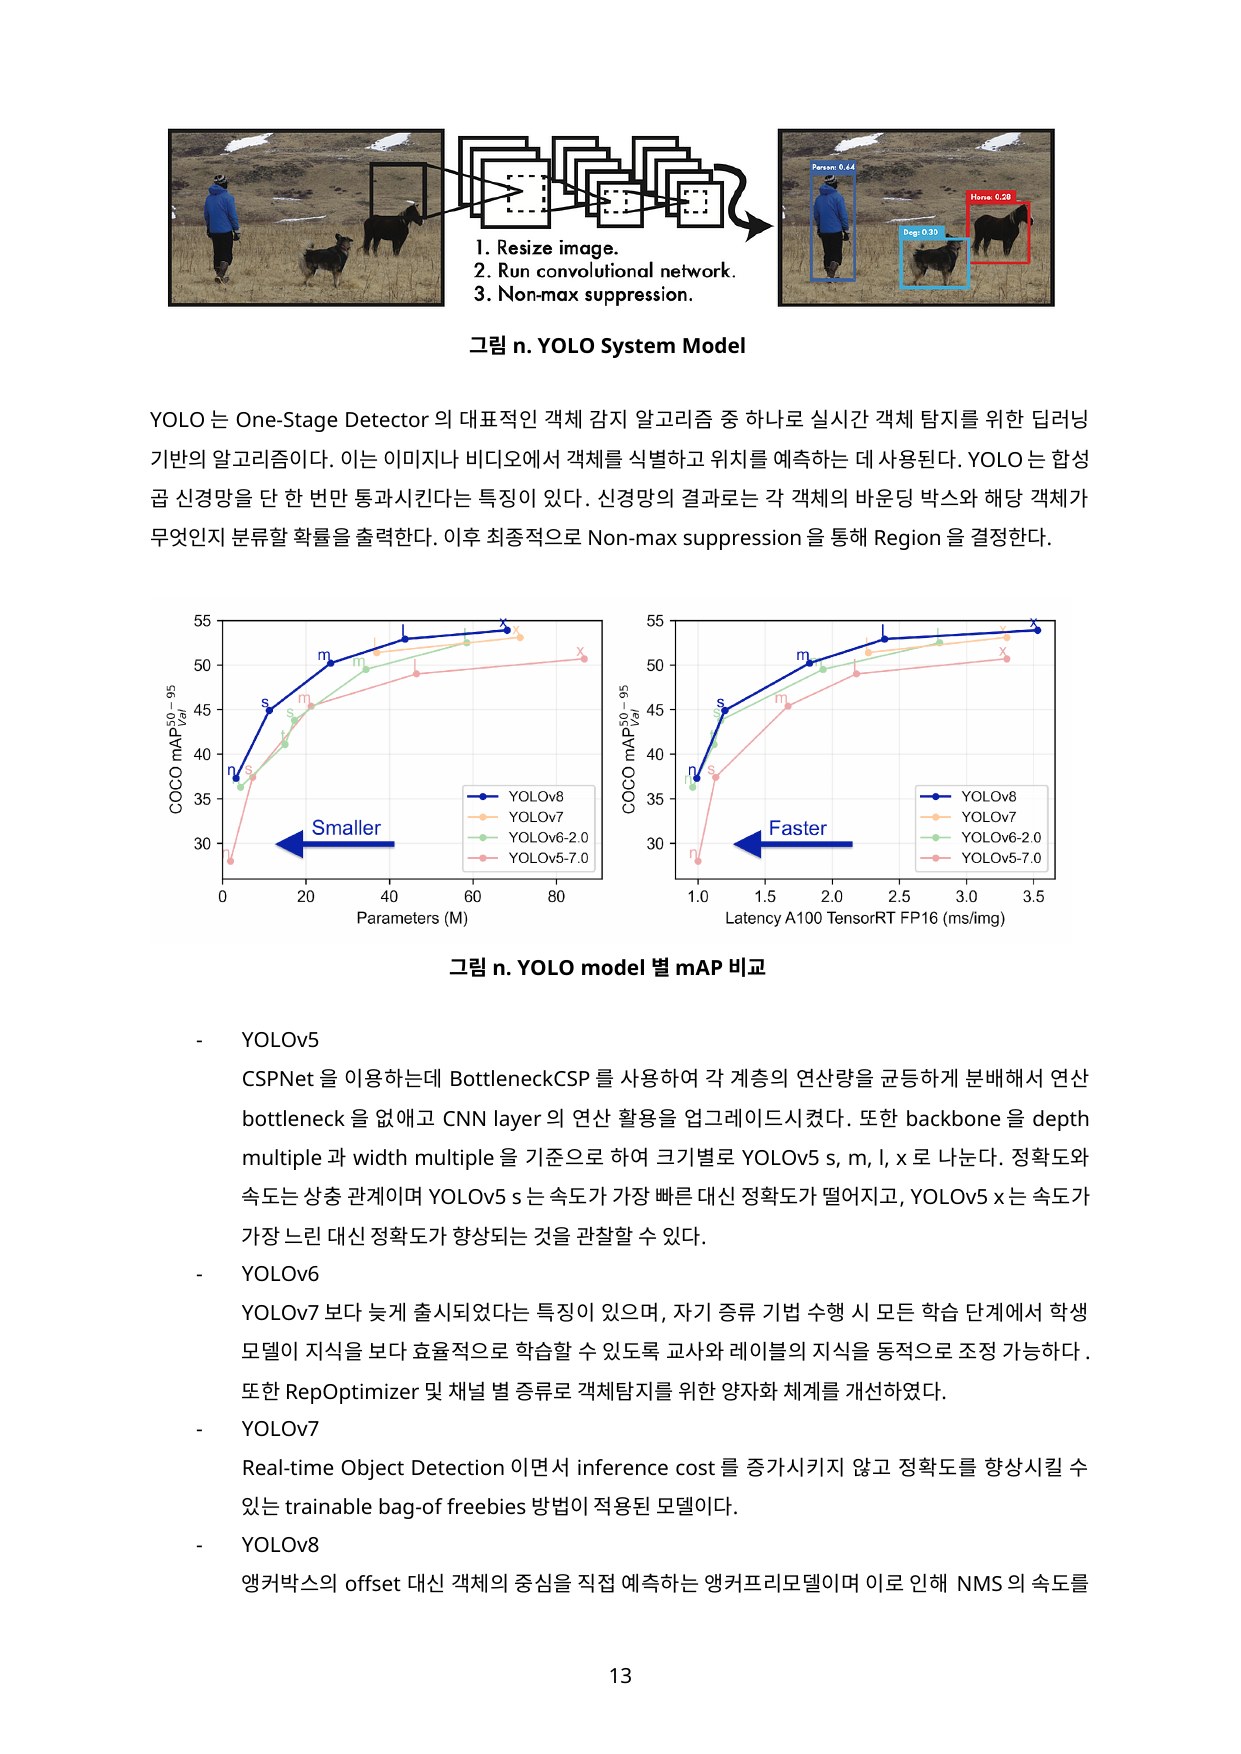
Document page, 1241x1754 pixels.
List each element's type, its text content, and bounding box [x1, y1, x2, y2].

list YOLOv7 [196, 1414, 1090, 1443]
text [242, 1567, 1090, 1597]
table_header [138, 112, 1077, 329]
picture [149, 111, 1070, 323]
text YOLO는 One-Stage Detector의 대표적인 객체 감지 알고리즘 중 하나로 실시간 객체 탐지를 위한 딥러닝 기반의 알고리즘이다. 이는 이미지나 비디오에서 객체를 식별하고 위치를 예측하는 데 사용된다. YOLO는 합성 곱 신경망을 단 한 번만 통과시킨다는 특징이 있다. 신경망의 결과로는 각 객체의 바운딩 박스와 해당 객체가 무엇인지 분류할 확률을 출력한다. 이후 최종적으로 Non-max suppression을 통해 Region을 결정한다. [150, 403, 1090, 552]
list YOLOv5 [196, 1026, 1090, 1054]
text CSPNet을 이용하는데 BottleneckCSP를 사용하여 각 계층의 연산량을 균등하게 분배해서 연산 bottleneck을 없애고 CNN layer의 연산 활용을 업그레이드시켰다. 또한 backbone을 depth multiple과 width multiple을 기준으로 하여 크기별로 YOLOv5 s, m, l, x로 나눈다. 정확도와 속도는 상충 관계이며 YOLOv5 s는 속도가 가장 빠른 대신 정확도가 떨어지고, YOLOv5 x는 속도가 가장 느린 대신 정확도가 향상되는 것을 관찰할 수 있다. [242, 1062, 1090, 1250]
text Real-time Object Detection이면서 inference cost를 증가시키지 않고 정확도를 향상시킬 수 있는 trainable bag-of freebies 방법이 적용된 모델이다. [242, 1451, 1090, 1521]
table_cell 그림 n. YOLO System Model [138, 329, 1077, 367]
table_cell 그림 n. YOLO model 별 mAP 비교 [138, 951, 1077, 989]
picture [149, 597, 1072, 944]
list YOLOv8 [196, 1530, 1090, 1558]
list YOLOv6 [196, 1259, 1090, 1288]
table_header [138, 598, 1077, 951]
text YOLOv7보다 늦게 출시되었다는 특징이 있으며, 자기 증류 기법 수행 시 모든 학습 단계에서 학생 모델이 지식을 보다 효율적으로 학습할 수 있도록 교사와 레이블의 지식을 동적으로 조정 가능하다. 또한 RepOptimizer 및 채널 별 증류로 객체탐지를 위한 양자화 체계를 개선하였다. [242, 1296, 1090, 1405]
